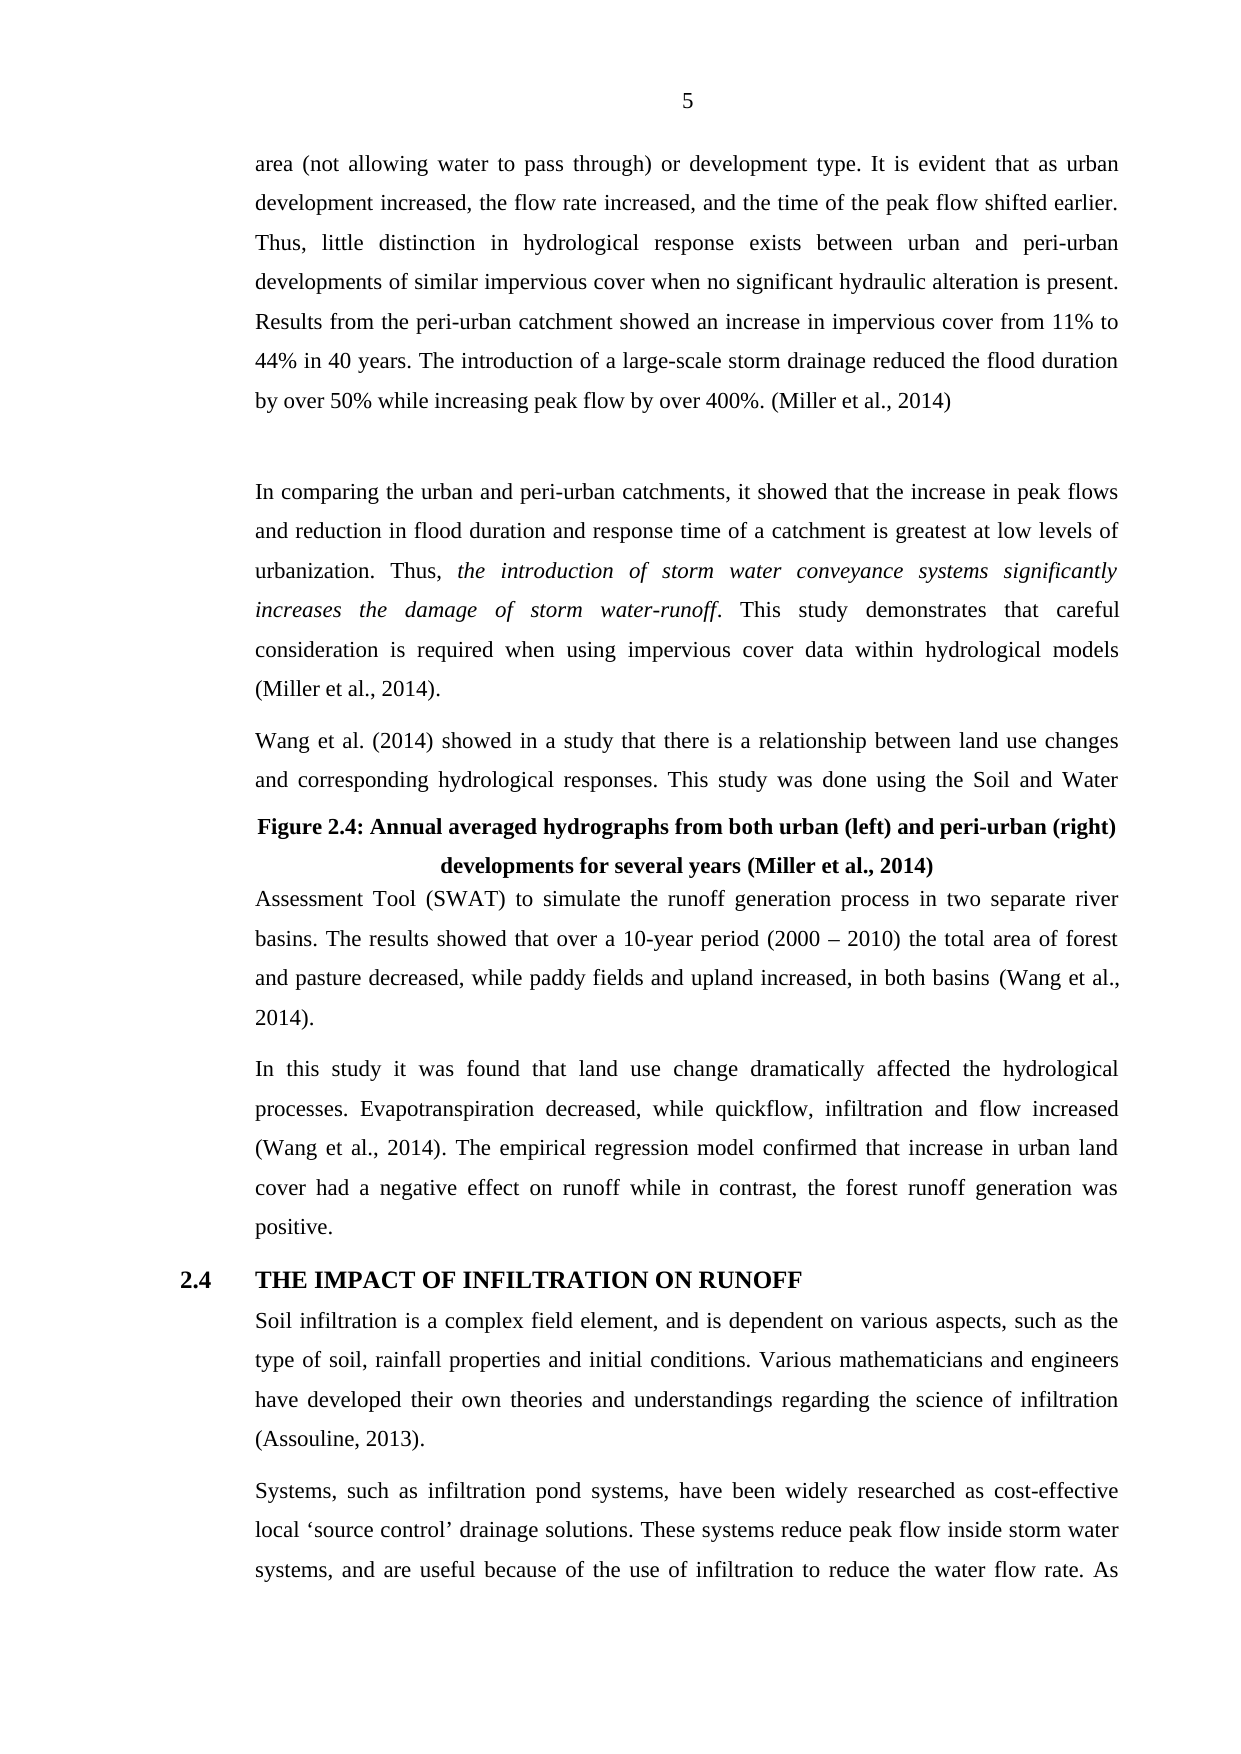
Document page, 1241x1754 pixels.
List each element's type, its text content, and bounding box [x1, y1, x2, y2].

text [255, 1477, 1120, 1582]
text Soil infiltration is a complex field element, and is dependent on various aspects, such as the type of soil, rainfall properties and initial conditions. Various mathematicians and engineers have developed their own theories and understandings regarding the science of infiltration (Assouline, 2013). [255, 1307, 1120, 1451]
subtitle The impact of infiltration on runoff [180, 1265, 1120, 1294]
text In comparing the urban and peri-urban catchments, it showed that the increase in peak flows and reduction in flood duration and response time of a catchment is greatest at low levels of urbanization. Thus, the introduction of storm water conveyance systems significantly increases the damage of storm water-runoff. This study demonstrates that careful consideration is required when using impervious cover data within hydrological models (Miller et al., 2014). [255, 478, 1120, 701]
text Wang et al. (2014) showed in a study that there is a relationship between land use changes and corresponding hydrological responses. This study was done using the Soil and Water Assessment Tool (SWAT) to simulate the runoff generation process in two separate river basins. The results showed that over a 10-year period (2000 – 2010) the total area of forest and pasture decreased, while paddy fields and upland increased, in both basins (Wang et al., 2014). [255, 727, 1120, 1030]
text In this study it was found that land use change dramatically affected the hydrological processes. Evapotranspiration decreased, while quickflow, infiltration and flow increased (Wang et al., 2014). The empirical regression model confirmed that increase in urban land cover had a negative effect on runoff while in contrast, the forest runoff generation was positive. [255, 1056, 1120, 1240]
